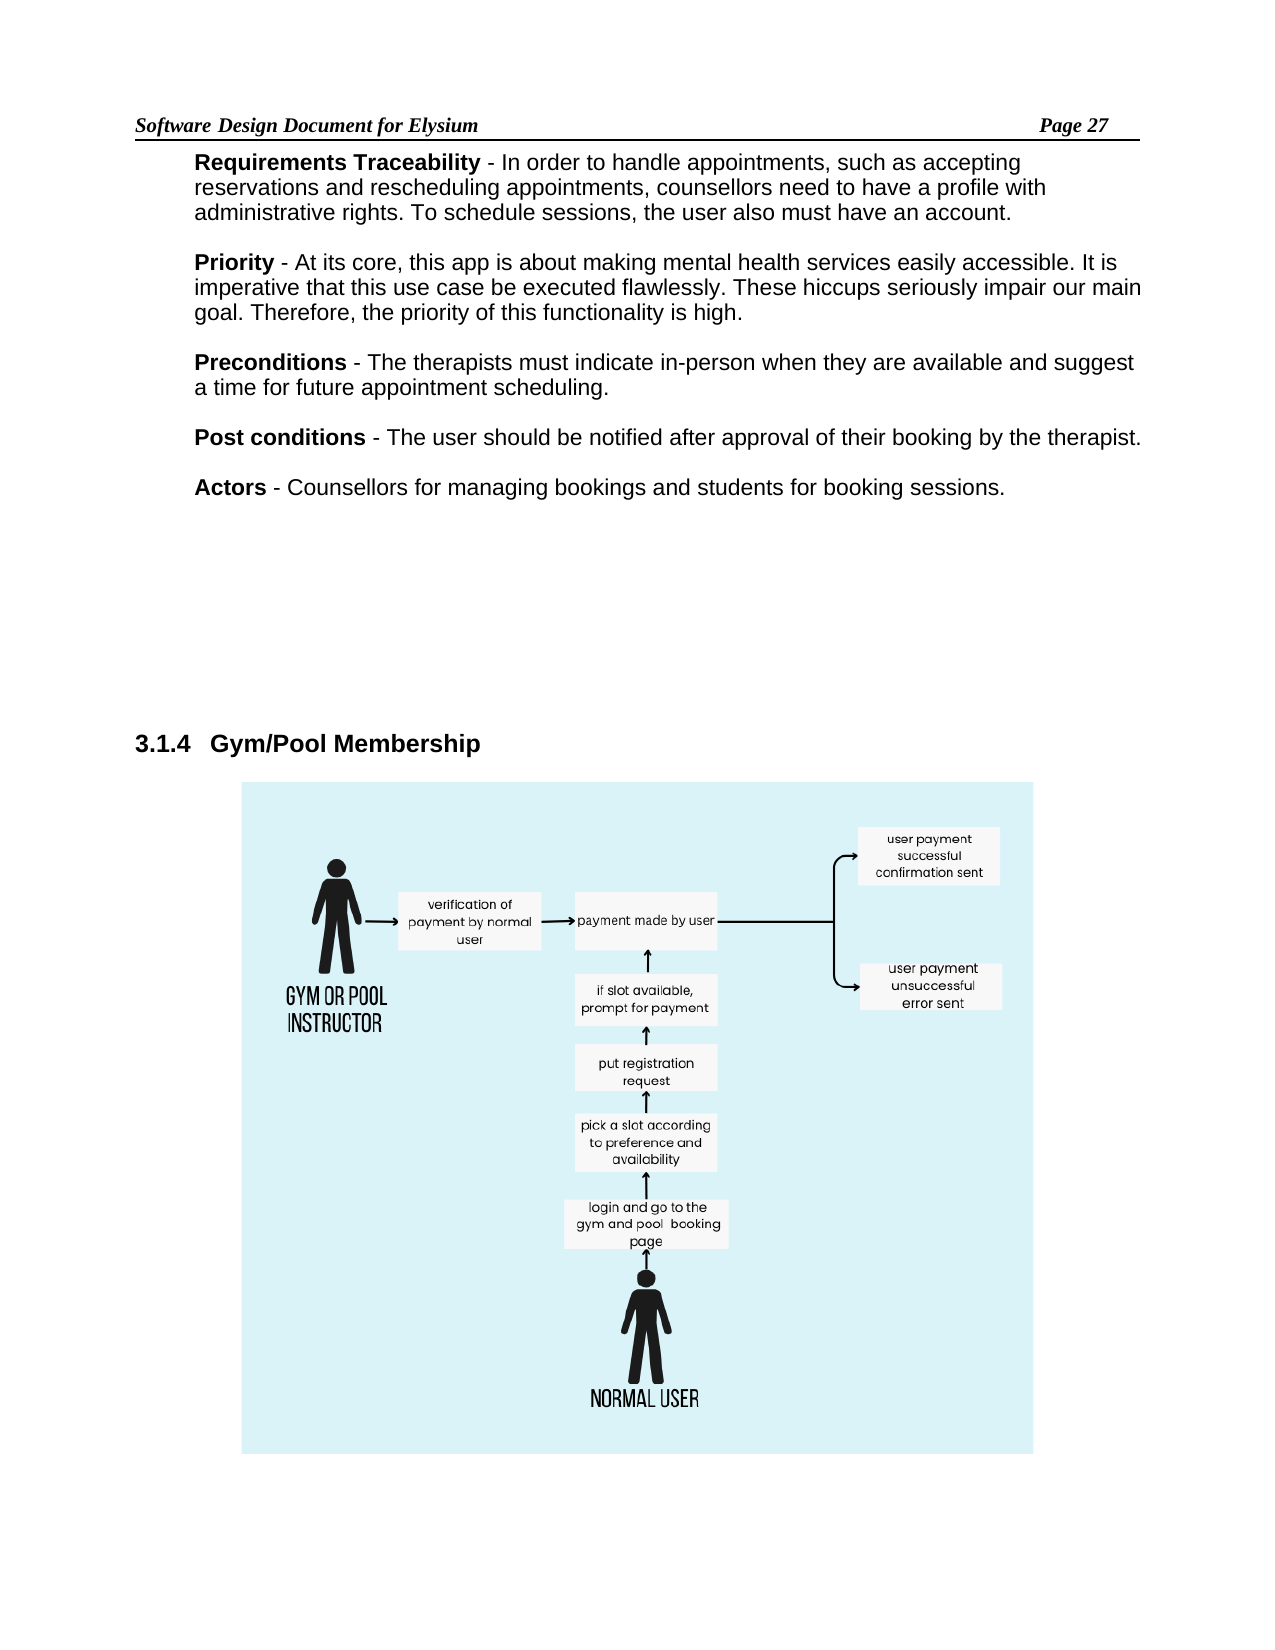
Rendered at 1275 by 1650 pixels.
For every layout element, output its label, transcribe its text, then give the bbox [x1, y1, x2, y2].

list Gym/Pool Membership [135, 729, 1140, 757]
picture [241, 782, 1034, 1454]
text Post conditions - The user should be notified after approval of their booking by the therapist. [194, 425, 1142, 450]
text Requirements Traceability - In order to handle appointments, such as accepting reservations and rescheduling appointments, counsellors need to have a profile with administrative rights. To schedule sessions, the user also must have an account. [194, 150, 1142, 225]
text Actors - Counsellors for managing bookings and students for booking sessions. [194, 475, 1142, 500]
text Preconditions - The therapists must indicate in-person when they are available and suggest a time for future appointment scheduling. [194, 350, 1142, 400]
text Priority - At its core, this app is about making mental health services easily accessible. It is imperative that this use case be executed flawlessly. These hiccups seriously impair our main goal. Therefore, the priority of this functionality is high. [194, 250, 1142, 325]
